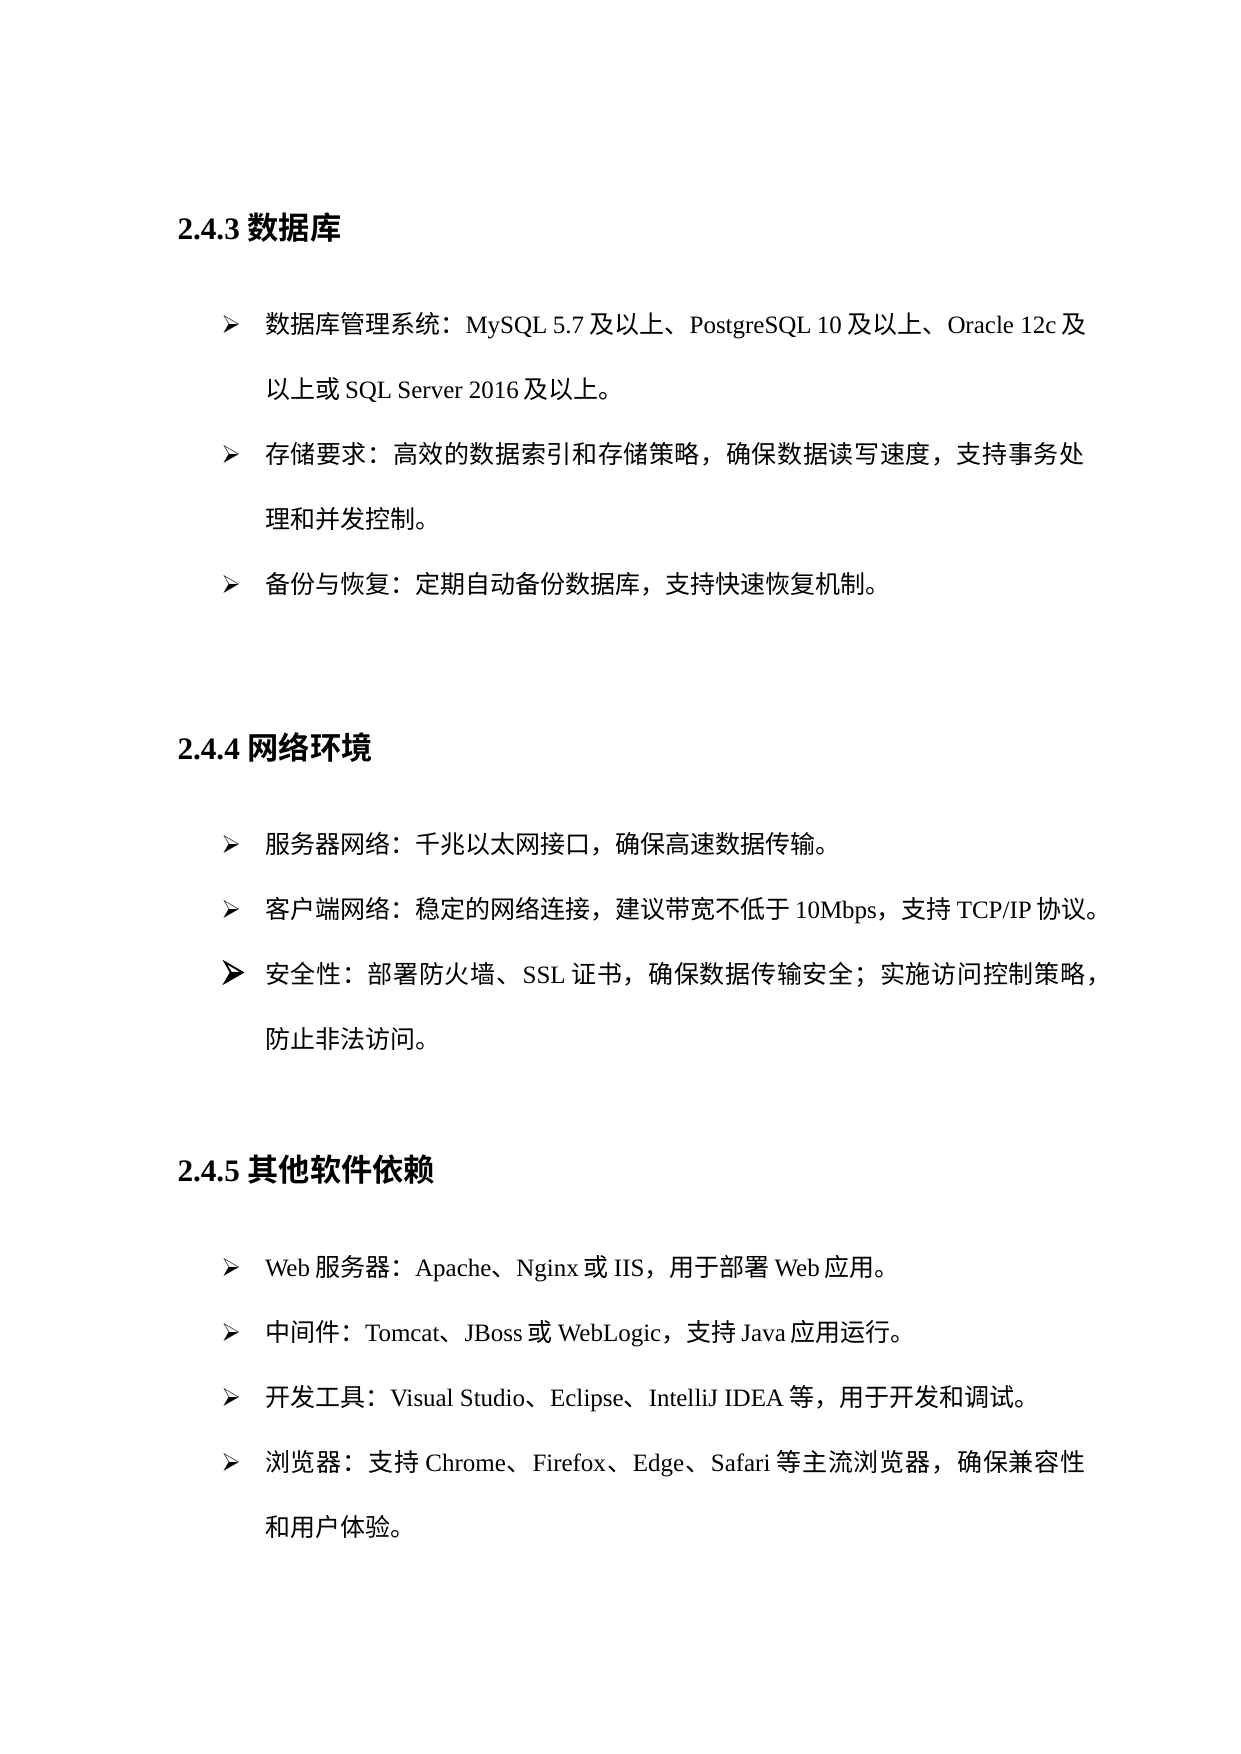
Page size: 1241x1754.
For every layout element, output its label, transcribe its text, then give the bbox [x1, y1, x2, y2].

list 存储要求：高效的数据索引和存储策略，确保数据读写速度，支持事务处理和并发控制。 [221, 420, 1087, 550]
list 中间件：Tomcat、JBoss或WebLogic，支持Java应用运行。 [221, 1298, 1087, 1363]
list Web服务器：Apache、Nginx或IIS，用于部署Web应用。 [221, 1233, 1087, 1298]
list 浏览器：支持Chrome、Firefox、Edge、Safari等主流浏览器，确保兼容性和用户体验。 [221, 1428, 1087, 1558]
list 安全性：部署防火墙、SSL证书，确保数据传输安全；实施访问控制策略，防止非法访问。 [221, 940, 1087, 1070]
list 客户端网络：稳定的网络连接，建议带宽不低于10Mbps，支持TCP/IP协议。 [221, 875, 1087, 940]
list 2.4.5 其他软件依赖 [177, 1135, 1087, 1200]
list 服务器网络：千兆以太网接口，确保高速数据传输。 [221, 810, 1087, 875]
list 开发工具：Visual Studio、Eclipse、IntelliJ IDEA等，用于开发和调试。 [221, 1363, 1087, 1428]
list 2.4.4 网络环境 [177, 713, 1087, 778]
list 数据库管理系统：MySQL 5.7及以上、PostgreSQL 10及以上、Oracle 12c及以上或SQL Server 2016及以上。 [221, 290, 1087, 420]
list 2.4.3 数据库 [177, 193, 1087, 258]
list 备份与恢复：定期自动备份数据库，支持快速恢复机制。 [221, 550, 1087, 615]
